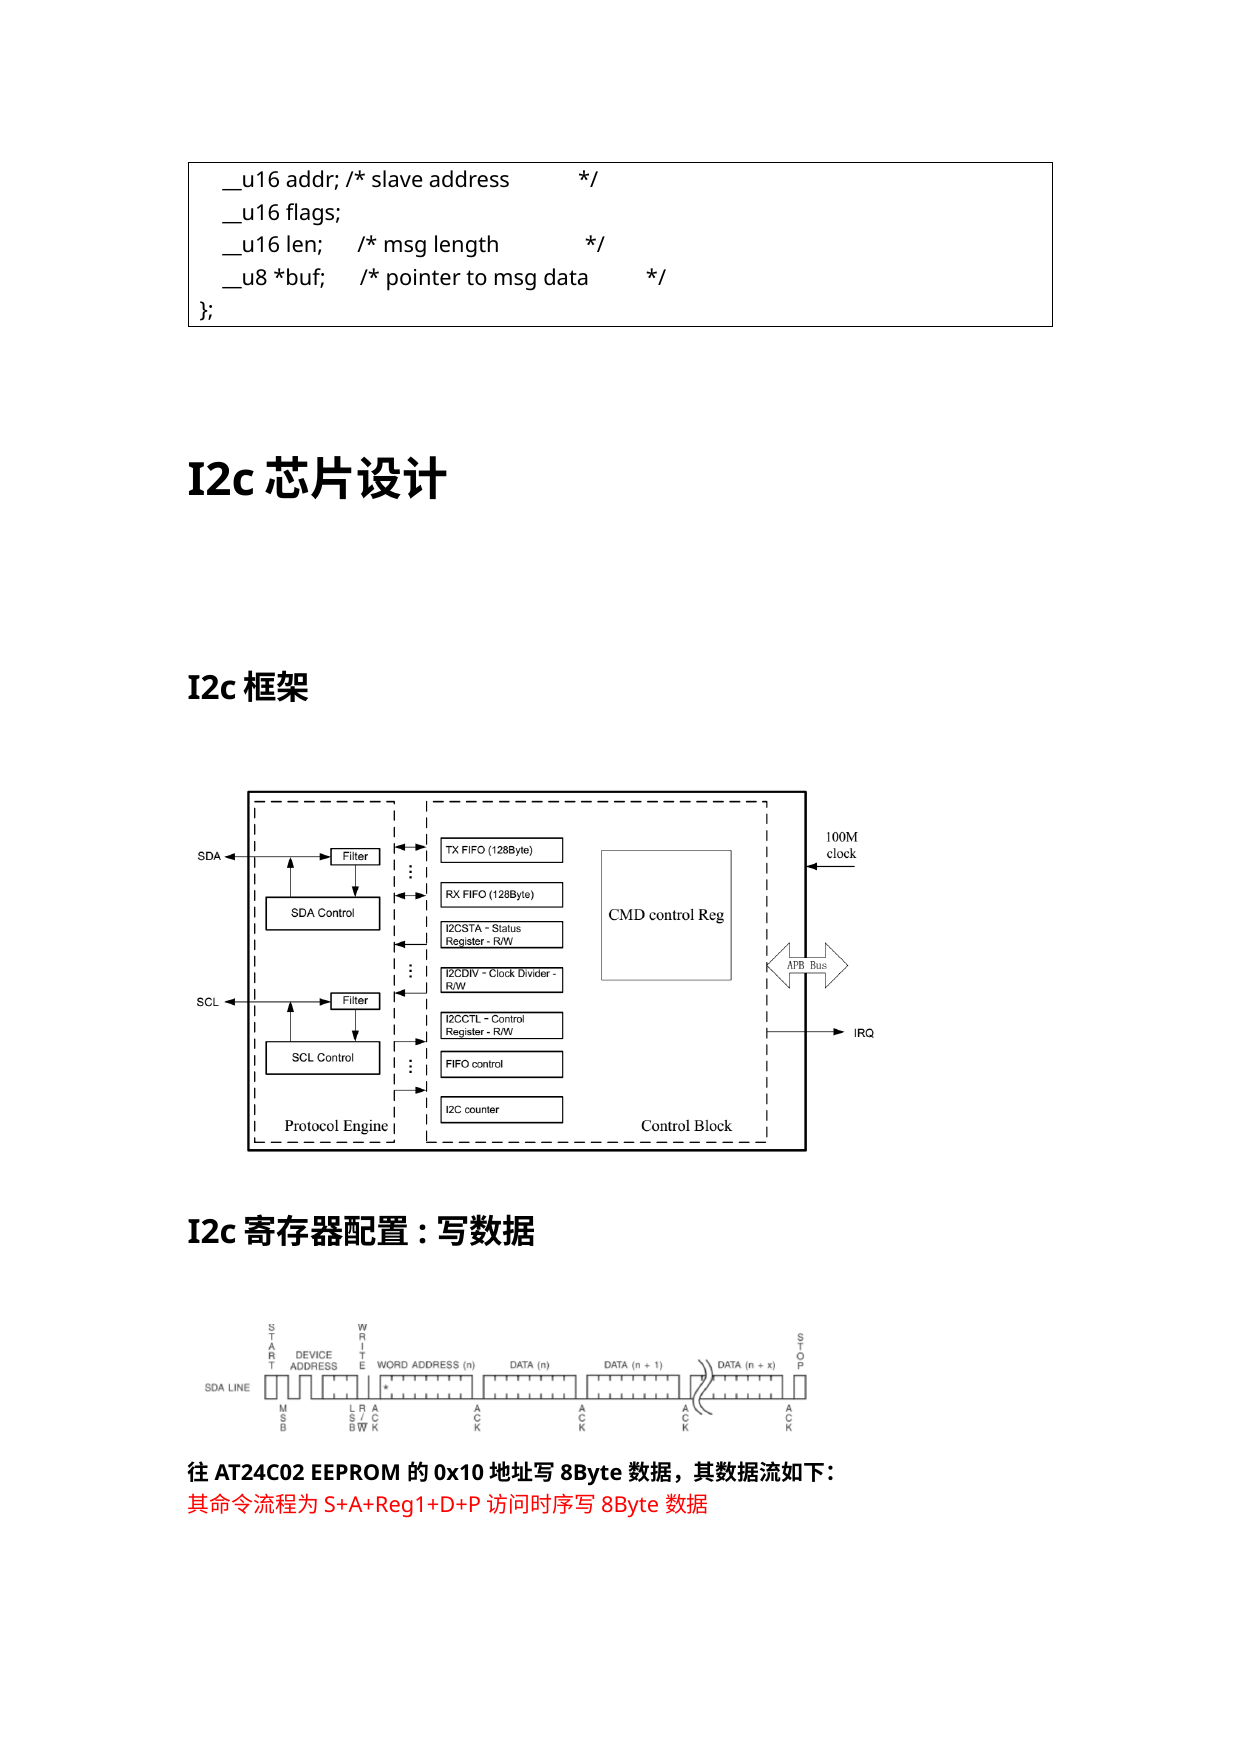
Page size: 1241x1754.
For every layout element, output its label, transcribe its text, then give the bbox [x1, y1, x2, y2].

text 其命令流程为 S+A+Reg1+D+P 访问时序写 8Byte 数据 [187, 1487, 1053, 1519]
subtitle I2c框架 [187, 653, 1053, 718]
subtitle I2c芯片设计 [187, 427, 1053, 524]
subtitle I2c寄存器配置 : 写数据 [187, 1197, 1053, 1262]
text 往 AT24C02 EEPROM 的 0x10 地址写 8Byte 数据，其数据流如下： [187, 1454, 1053, 1487]
picture [187, 780, 876, 1156]
picture [187, 1324, 819, 1442]
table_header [189, 163, 1052, 326]
